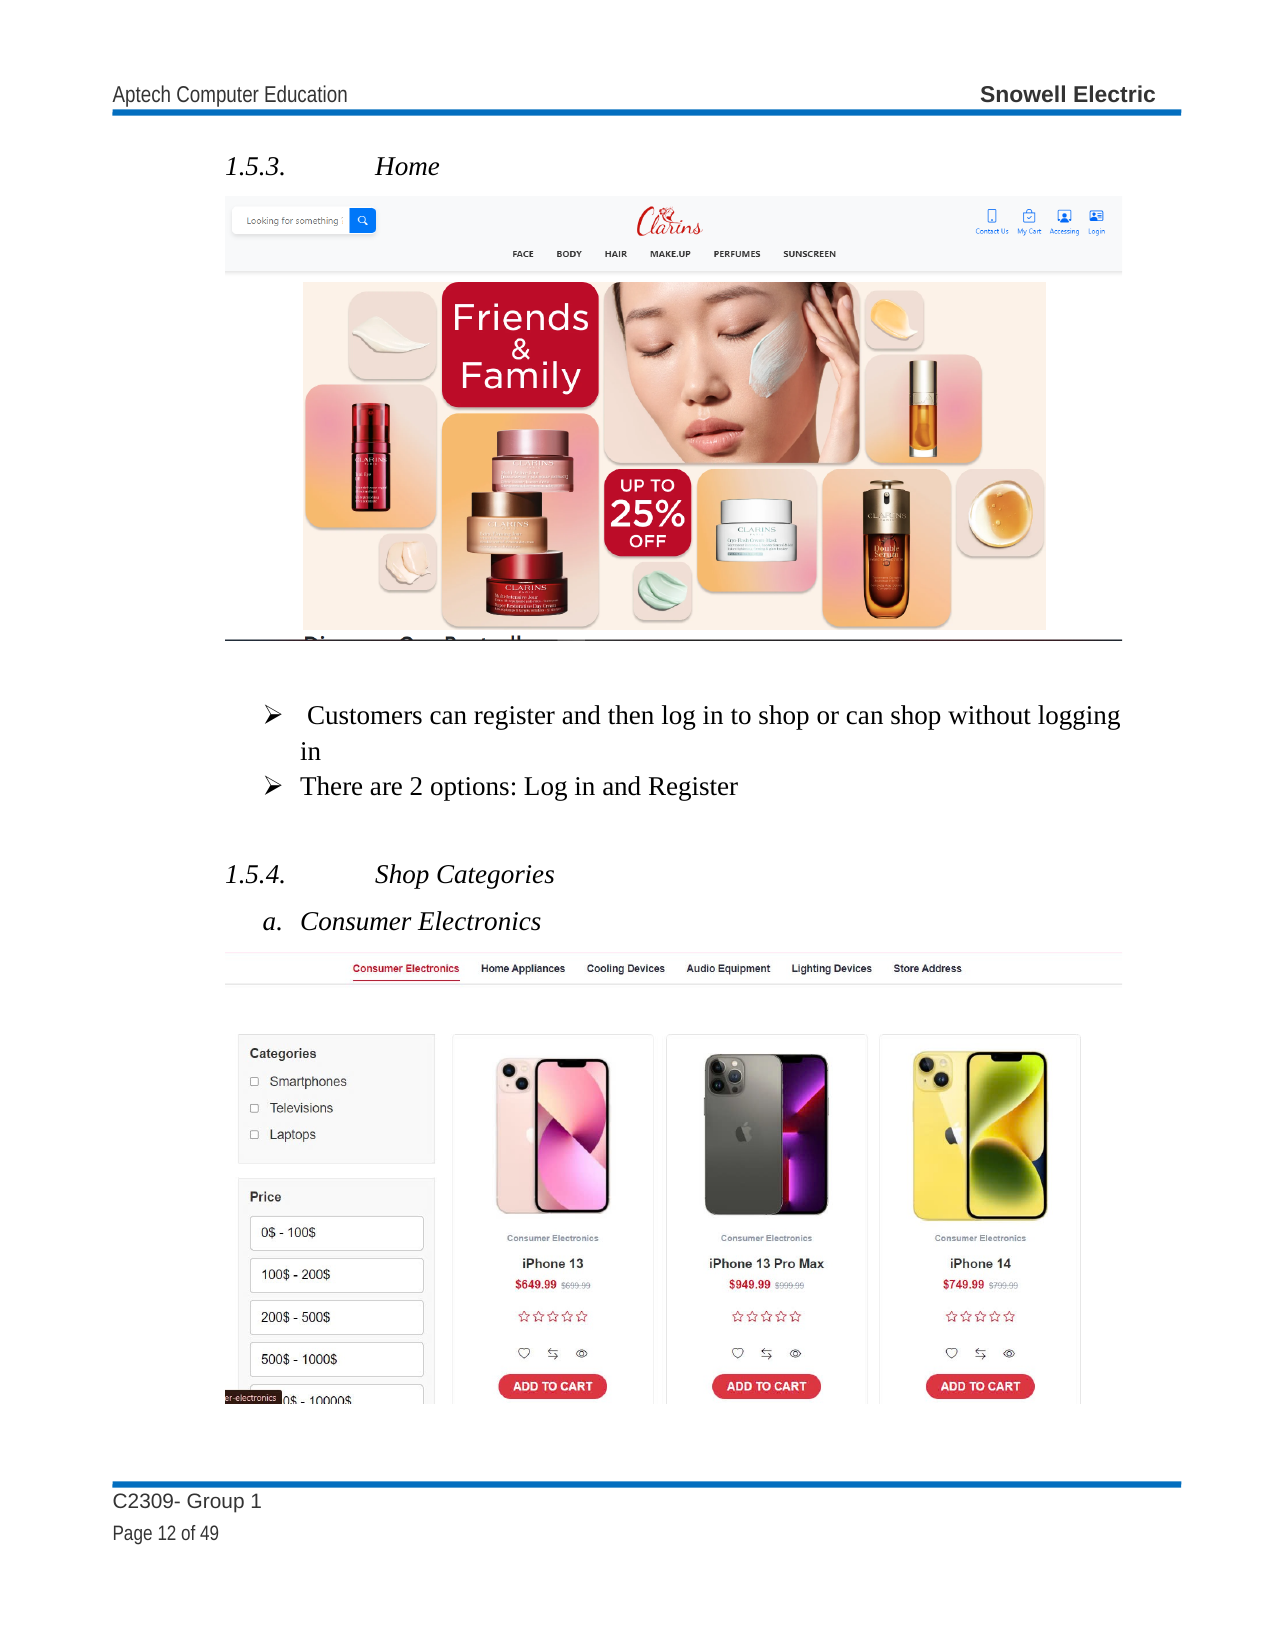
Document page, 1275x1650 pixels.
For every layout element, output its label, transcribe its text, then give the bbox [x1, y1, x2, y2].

picture [225, 196, 1123, 641]
picture [225, 952, 1123, 1404]
list Customers can register and then log in to shop or can shop without logging in [262, 699, 1122, 766]
subtitle Shop Categories [225, 859, 1122, 890]
subtitle Home [225, 150, 1122, 181]
list There are 2 options: Log in and Register [262, 770, 1122, 802]
subtitle Consumer Electronics [262, 905, 1122, 936]
